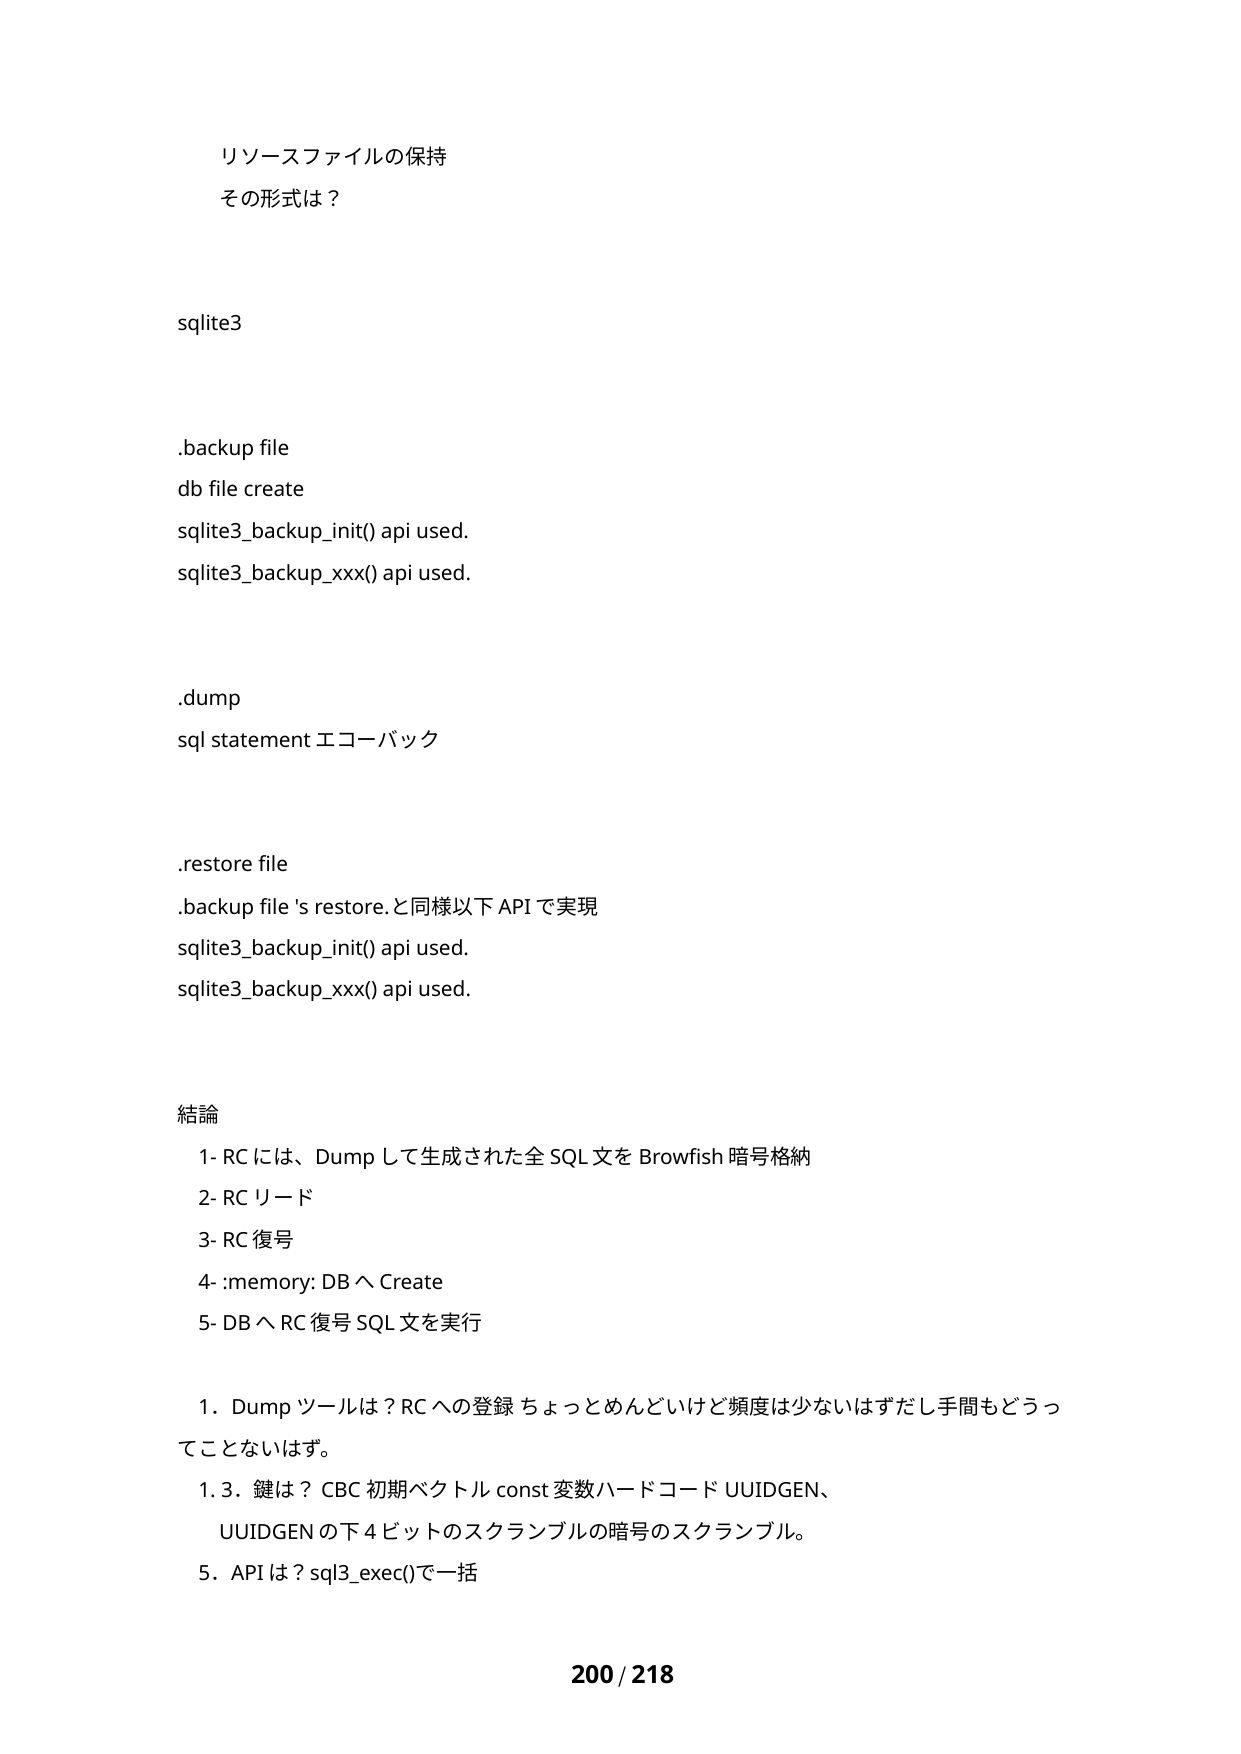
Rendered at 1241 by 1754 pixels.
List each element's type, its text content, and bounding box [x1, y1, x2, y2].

text 2- RCリード [177, 1176, 1063, 1218]
text 4- :memory: DBへCreate [177, 1259, 1063, 1301]
text .restore file [177, 843, 1063, 884]
text 1．Dumpツールは？RCへの登録 ちょっとめんどいけど頻度は少ないはずだし手間もどうってことないはず。 [177, 1384, 1063, 1468]
text sqlite3_backup_init() api used. [177, 926, 1063, 968]
text .dump [177, 676, 1063, 718]
text 1- RCには、Dumpして生成された全SQL文をBrowfish暗号格納 [177, 1134, 1063, 1176]
text .backup file [177, 426, 1063, 468]
text 結論 [177, 1093, 1063, 1134]
text UUIDGENの下4ビットのスクランブルの暗号のスクランブル。 [177, 1509, 1063, 1551]
text リソースファイルの保持 [177, 134, 1063, 176]
text sqlite3_backup_init() api used. [177, 509, 1063, 551]
text db file create [177, 468, 1063, 509]
text 5- DBへRC復号SQL文を実行 [177, 1301, 1063, 1343]
text その形式は？ [177, 176, 1063, 218]
text sqlite3 [177, 301, 1063, 343]
text sql statementエコーバック [177, 718, 1063, 759]
text 3- RC復号 [177, 1218, 1063, 1259]
text .backup file 's restore.と同様以下APIで実現 [177, 884, 1063, 926]
text 1. 3．鍵は？ CBC 初期ベクトル const変数ハードコード UUIDGEN、 [177, 1468, 1063, 1509]
text sqlite3_backup_xxx() api used. [177, 968, 1063, 1009]
text 5．APIは？sql3_exec()で一括 [177, 1551, 1063, 1593]
text sqlite3_backup_xxx() api used. [177, 551, 1063, 593]
